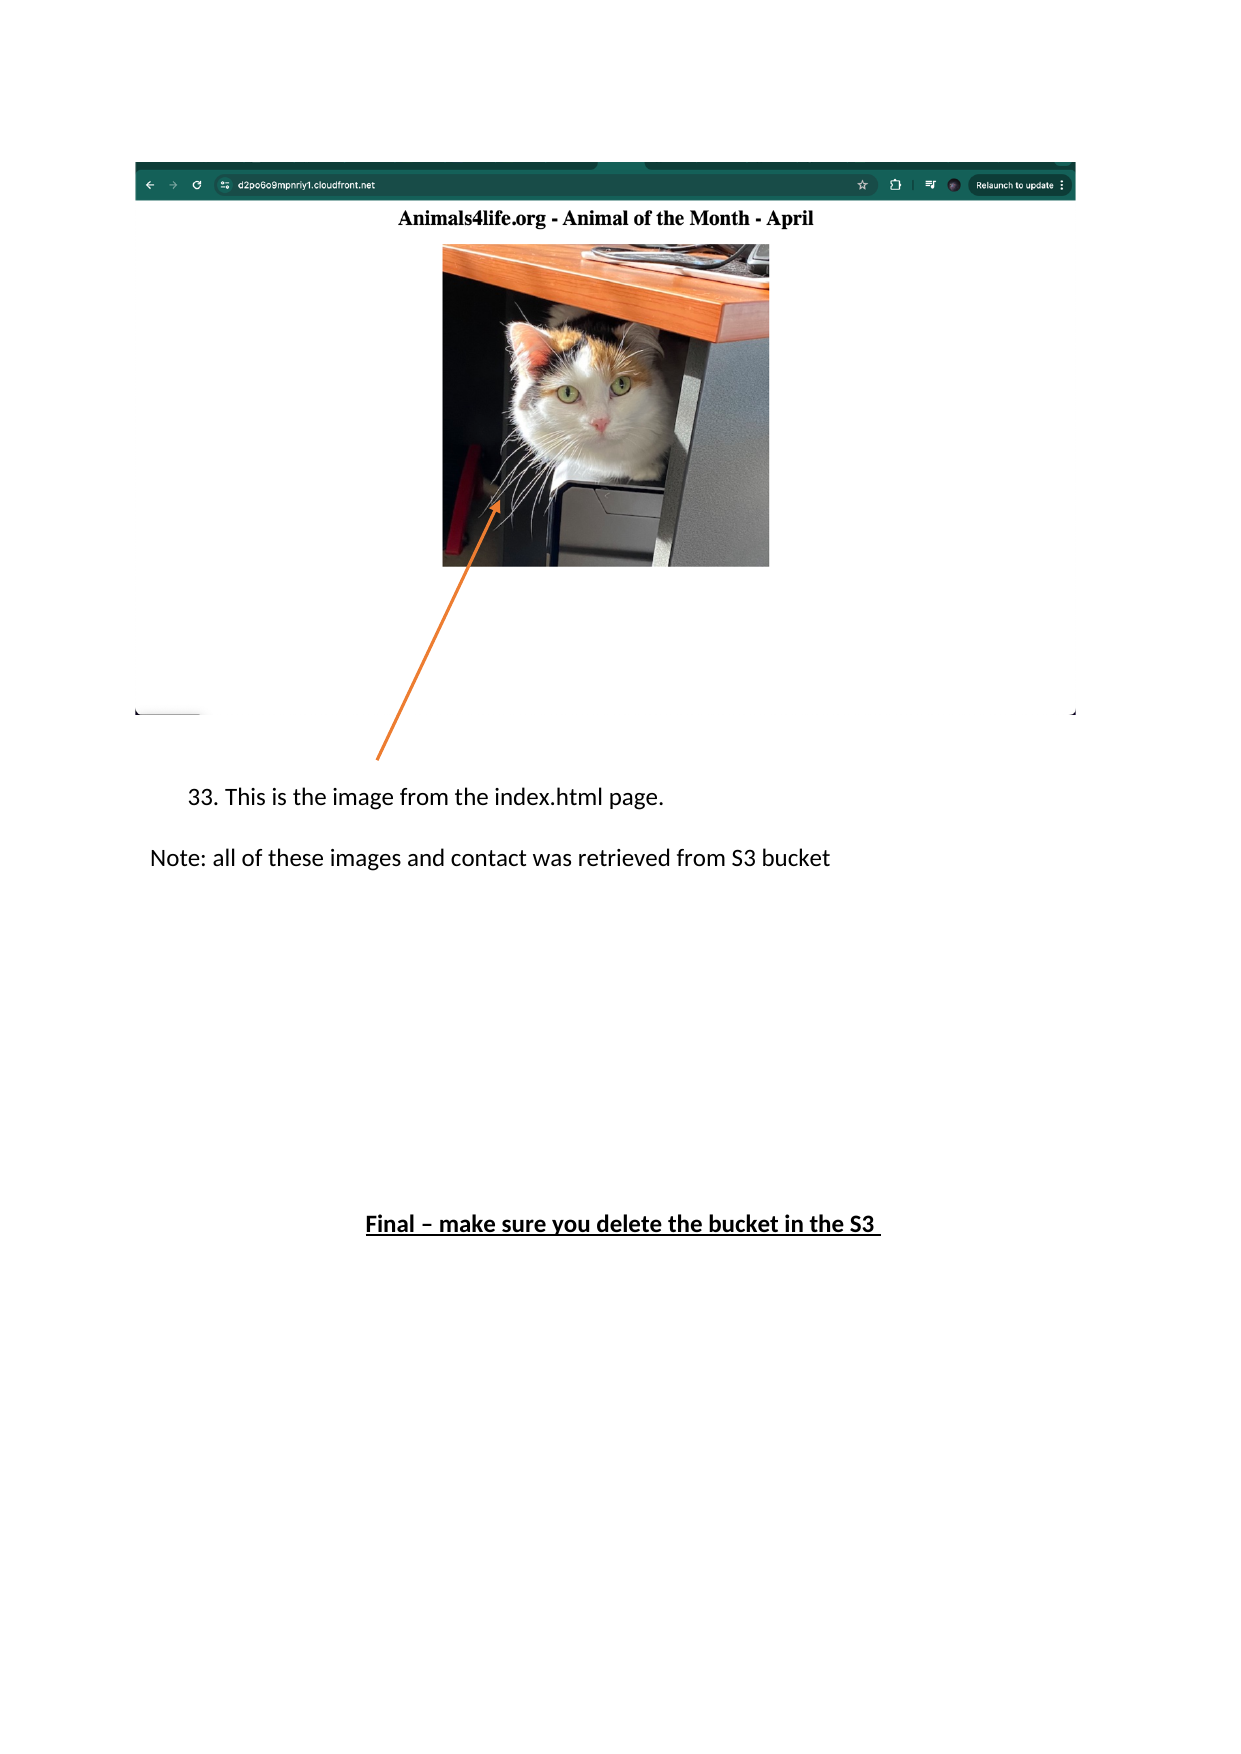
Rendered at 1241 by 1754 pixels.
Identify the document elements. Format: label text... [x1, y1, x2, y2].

text Note: all of these images and contact was retrieved from S3 bucket [150, 842, 1090, 872]
list This is the image from the index.html page. [187, 781, 1090, 811]
text Final – make sure you delete the bucket in the S3 [150, 1208, 1090, 1238]
picture [135, 162, 1076, 715]
